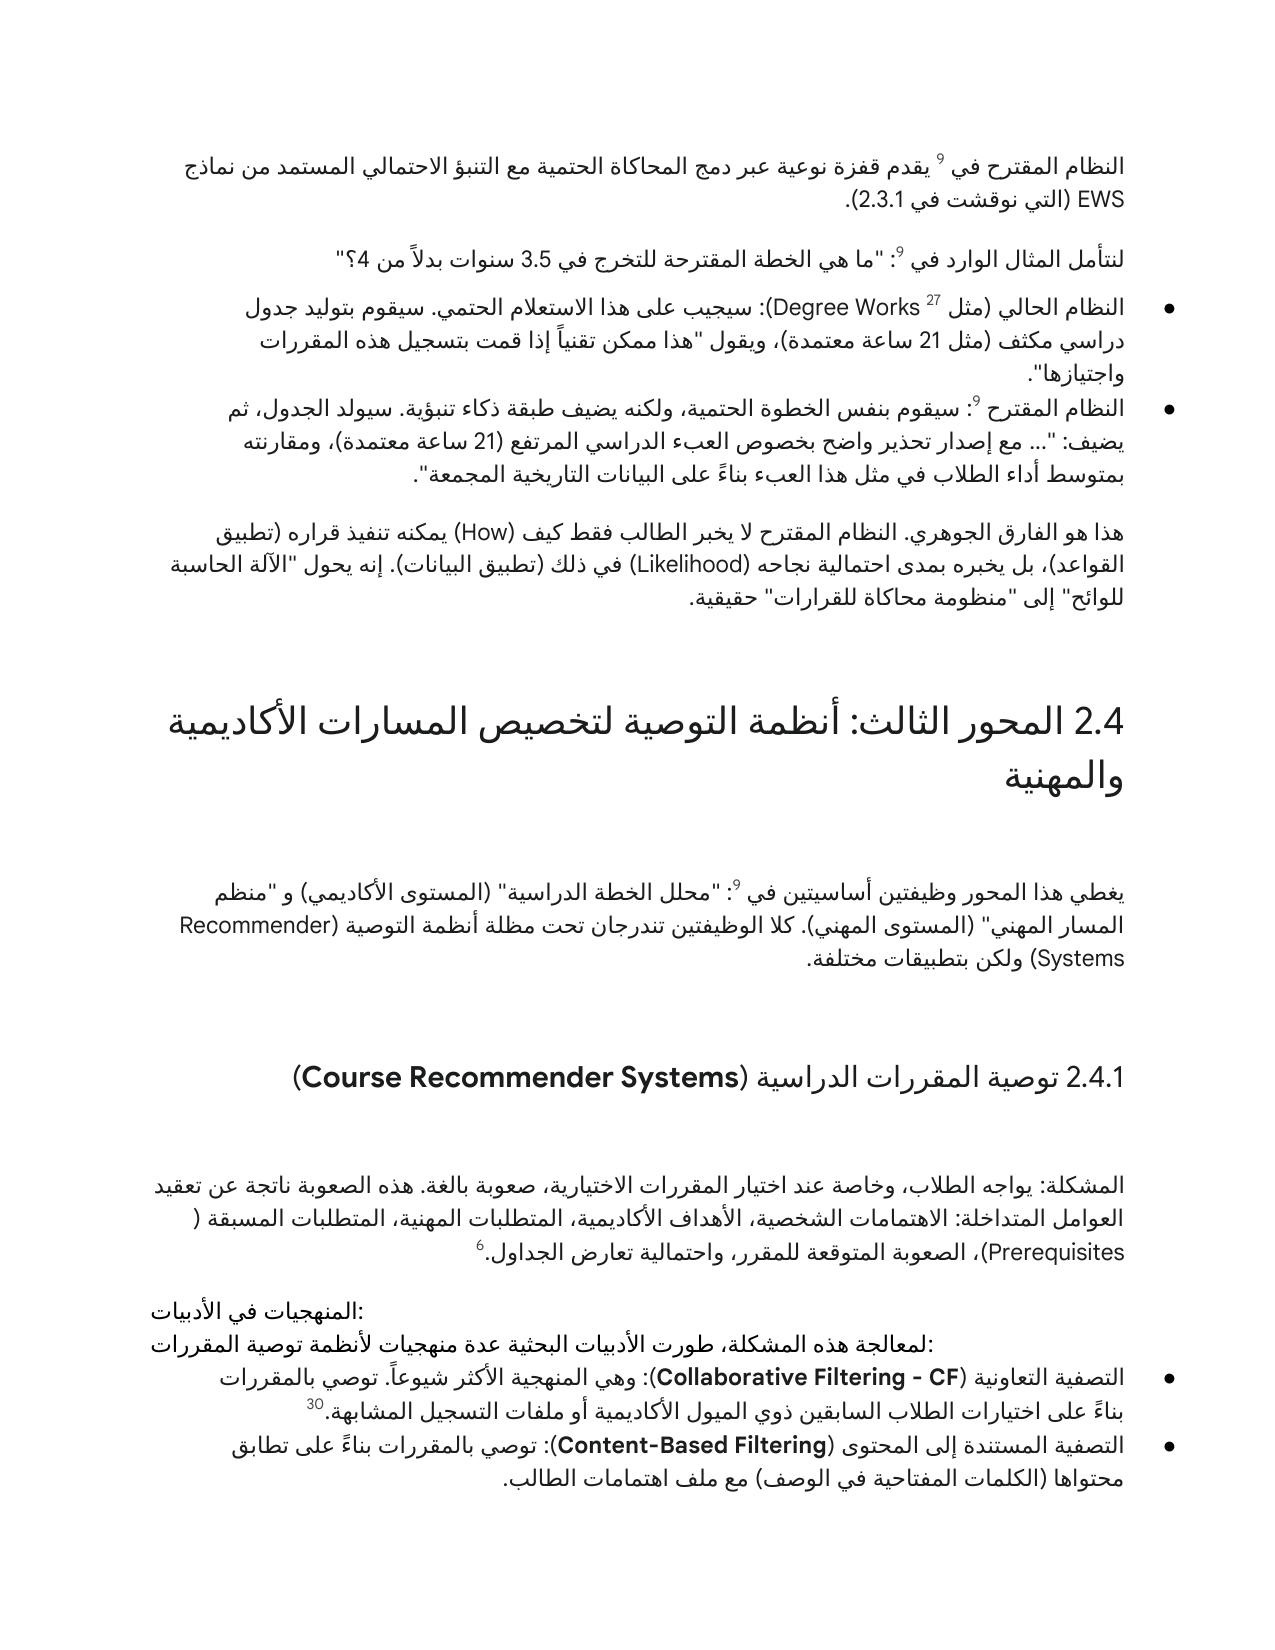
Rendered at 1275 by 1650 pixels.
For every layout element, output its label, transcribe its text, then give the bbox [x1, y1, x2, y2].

text المشكلة: يواجه الطلاب، وخاصة عند اختيار المقررات الاختيارية، صعوبة بالغة. هذه الصعوبة ناتجة عن تعقيد العوامل المتداخلة: الاهتمامات الشخصية، الأهداف الأكاديمية، المتطلبات المهنية، المتطلبات المسبقة (Prerequisites)، الصعوبة المتوقعة للمقرر، واحتمالية تعارض الجداول.6 [150, 1171, 1125, 1268]
list التصفية التعاونية (Collaborative Filtering - CF): وهي المنهجية الأكثر شيوعاً. توصي بالمقررات بناءً على اختيارات الطلاب السابقين ذوي الميول الأكاديمية أو ملفات التسجيل المشابهة.30 [198, 1363, 1162, 1427]
text المنهجيات في الأدبيات: [150, 1297, 1125, 1326]
list النظام المقترح 9: سيقوم بنفس الخطوة الحتمية، ولكنه يضيف طبقة ذكاء تنبؤية. سيولد الجدول، ثم يضيف: "... مع إصدار تحذير واضح بخصوص العبء الدراسي المرتفع (21 ساعة معتمدة)، ومقارنته بمتوسط أداء الطلاب في مثل هذا العبء بناءً على البيانات التاريخية المجمعة". [198, 392, 1162, 489]
subtitle 2.4.1 توصية المقررات الدراسية (Course Recommender Systems) [150, 1059, 1125, 1096]
subtitle 2.4 المحور الثالث: أنظمة التوصية لتخصيص المسارات الأكاديمية والمهنية [150, 698, 1125, 799]
text النظام المقترح في 9 يقدم قفزة نوعية عبر دمج المحاكاة الحتمية مع التنبؤ الاحتمالي المستمد من نماذج EWS (التي نوقشت في 2.3.1). [150, 150, 1125, 214]
list النظام الحالي (مثل Degree Works 27): سيجيب على هذا الاستعلام الحتمي. سيقوم بتوليد جدول دراسي مكثف (مثل 21 ساعة معتمدة)، ويقول "هذا ممكن تقنياً إذا قمت بتسجيل هذه المقررات واجتيازها". [198, 291, 1162, 388]
text لمعالجة هذه المشكلة، طورت الأدبيات البحثية عدة منهجيات لأنظمة توصية المقررات: [150, 1330, 1125, 1359]
text يغطي هذا المحور وظيفتين أساسيتين في 9: "محلل الخطة الدراسية" (المستوى الأكاديمي) و "منظم المسار المهني" (المستوى المهني). كلا الوظيفتين تندرجان تحت مظلة أنظمة التوصية (Recommender Systems) ولكن بتطبيقات مختلفة. [150, 876, 1125, 973]
text هذا هو الفارق الجوهري. النظام المقترح لا يخبر الطالب فقط كيف (How) يمكنه تنفيذ قراره (تطبيق القواعد)، بل يخبره بمدى احتمالية نجاحه (Likelihood) في ذلك (تطبيق البيانات). إنه يحول "الآلة الحاسبة للوائح" إلى "منظومة محاكاة للقرارات" حقيقية. [150, 518, 1125, 612]
list التصفية المستندة إلى المحتوى (Content-Based Filtering): توصي بالمقررات بناءً على تطابق محتواها (الكلمات المفتاحية في الوصف) مع ملف اهتمامات الطالب. [198, 1431, 1162, 1493]
text لنتأمل المثال الوارد في 9: "ما هي الخطة المقترحة للتخرج في 3.5 سنوات بدلاً من 4؟" [150, 243, 1125, 274]
